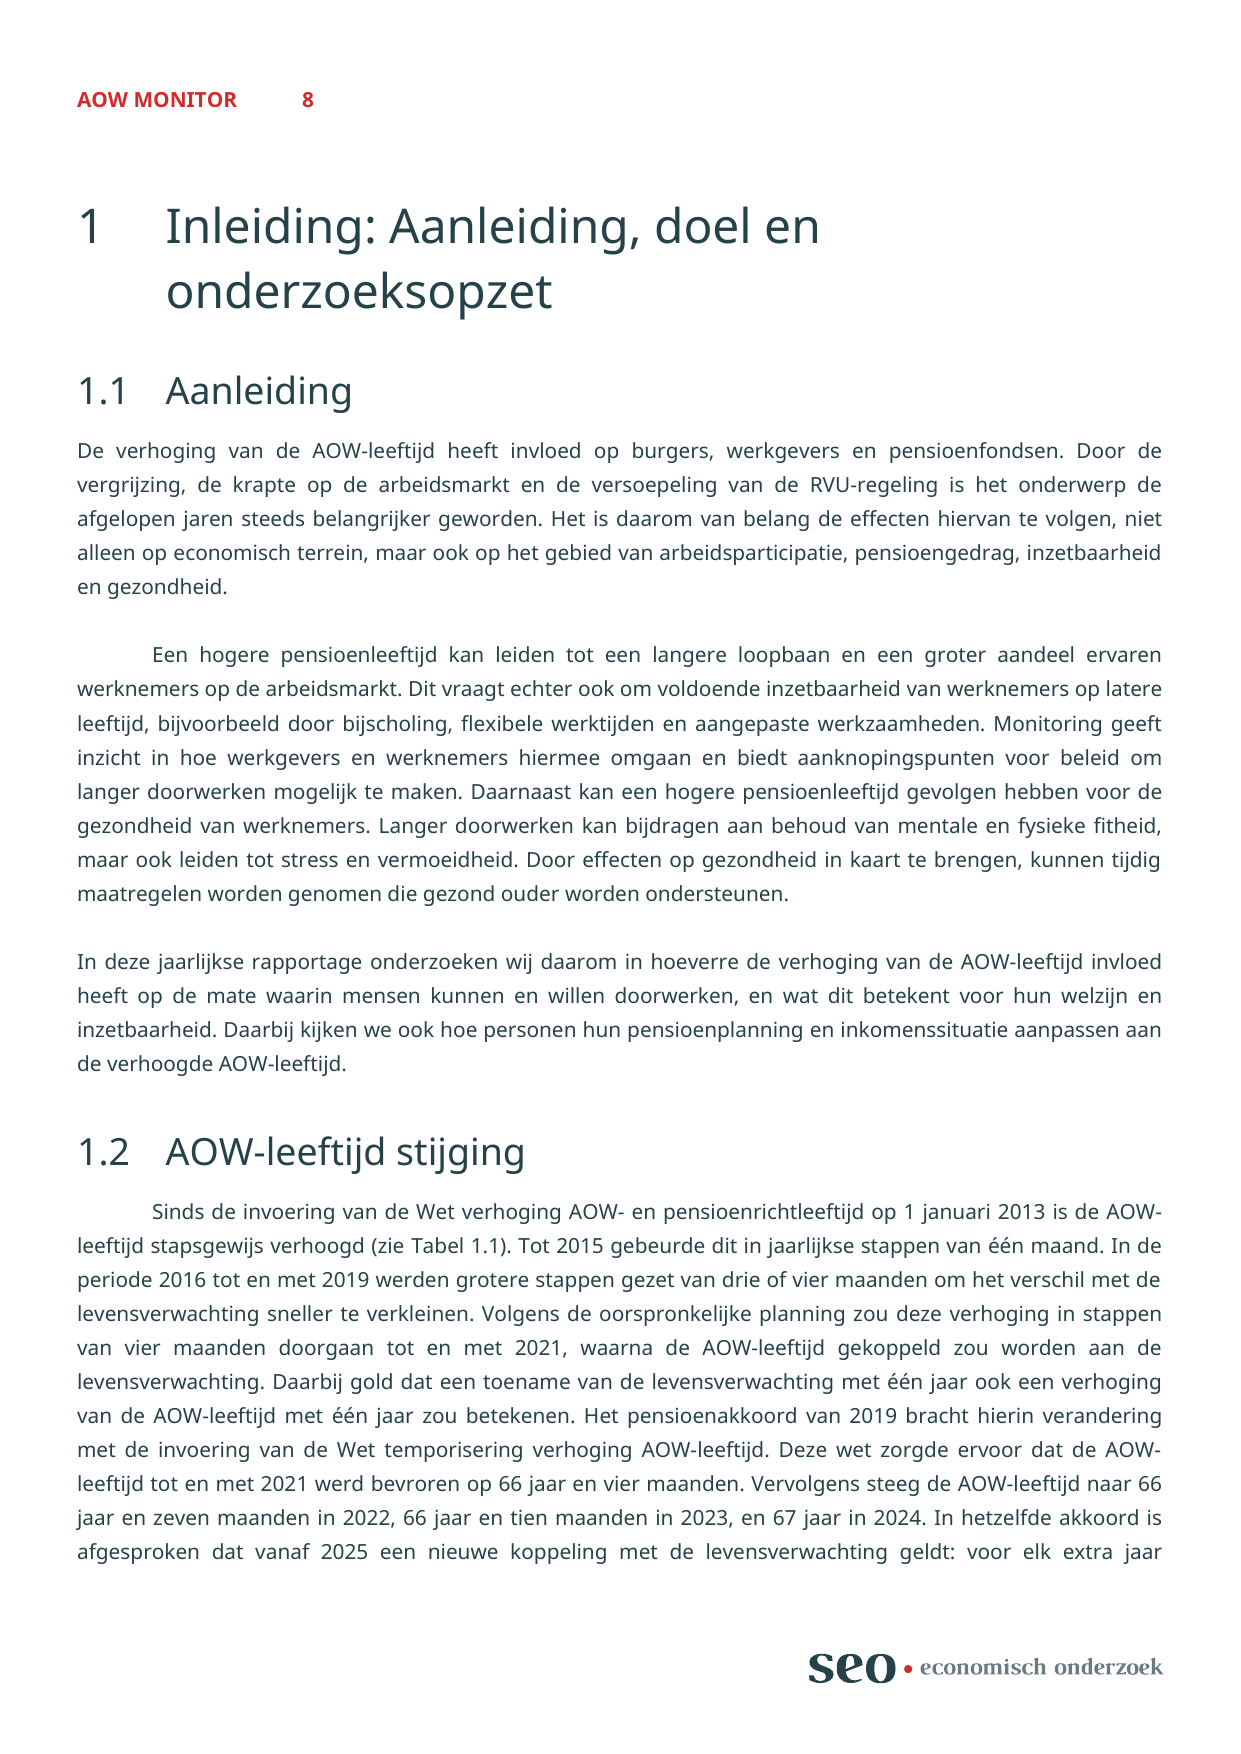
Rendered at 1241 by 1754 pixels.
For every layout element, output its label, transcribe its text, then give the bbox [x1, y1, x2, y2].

text Een hogere pensioenleeftijd kan leiden tot een langere loopbaan en een groter aandeel ervaren werknemers op de arbeidsmarkt. Dit vraagt echter ook om voldoende inzetbaarheid van werknemers op latere leeftijd, bijvoorbeeld door bijscholing, flexibele werktijden en aangepaste werkzaamheden. Monitoring geeft inzicht in hoe werkgevers en werknemers hiermee omgaan en biedt aanknopingspunten voor beleid om langer doorwerken mogelijk te maken. Daarnaast kan een hogere pensioenleeftijd gevolgen hebben voor de gezondheid van werknemers. Langer doorwerken kan bijdragen aan behoud van mentale en fysieke fitheid, maar ook leiden tot stress en vermoeidheid. Door effecten op gezondheid in kaart te brengen, kunnen tijdig maatregelen worden genomen die gezond ouder worden ondersteunen. [77, 641, 1163, 907]
list De verhoging van de AOW-leeftijd heeft invloed op burgers, werkgevers en pensioenfondsen. Door de vergrijzing, de krapte op de arbeidsmarkt en de versoepeling van de RVU-regeling is het onderwerp de afgelopen jaren steeds belangrijker geworden. Het is daarom van belang de effecten hiervan te volgen, niet alleen op economisch terrein, maar ook op het gebied van arbeidsparticipatie, pensioengedrag, inzetbaarheid en gezondheid. [77, 436, 1163, 601]
text Inleiding: Aanleiding, doel en onderzoeksopzet [77, 192, 1163, 323]
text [77, 1197, 1163, 1566]
list In deze jaarlijkse rapportage onderzoeken wij daarom in hoeverre de verhoging van de AOW-leeftijd invloed heeft op de mate waarin mensen kunnen en willen doorwerken, en wat dit betekent voor hun welzijn en inzetbaarheid. Daarbij kijken we ook hoe personen hun pensioenplanning en inkomenssituatie aanpassen aan de verhoogde AOW-leeftijd. [77, 947, 1163, 1078]
list AOW-leeftijd stijging [77, 1125, 1163, 1176]
list Aanleiding [77, 364, 1163, 415]
